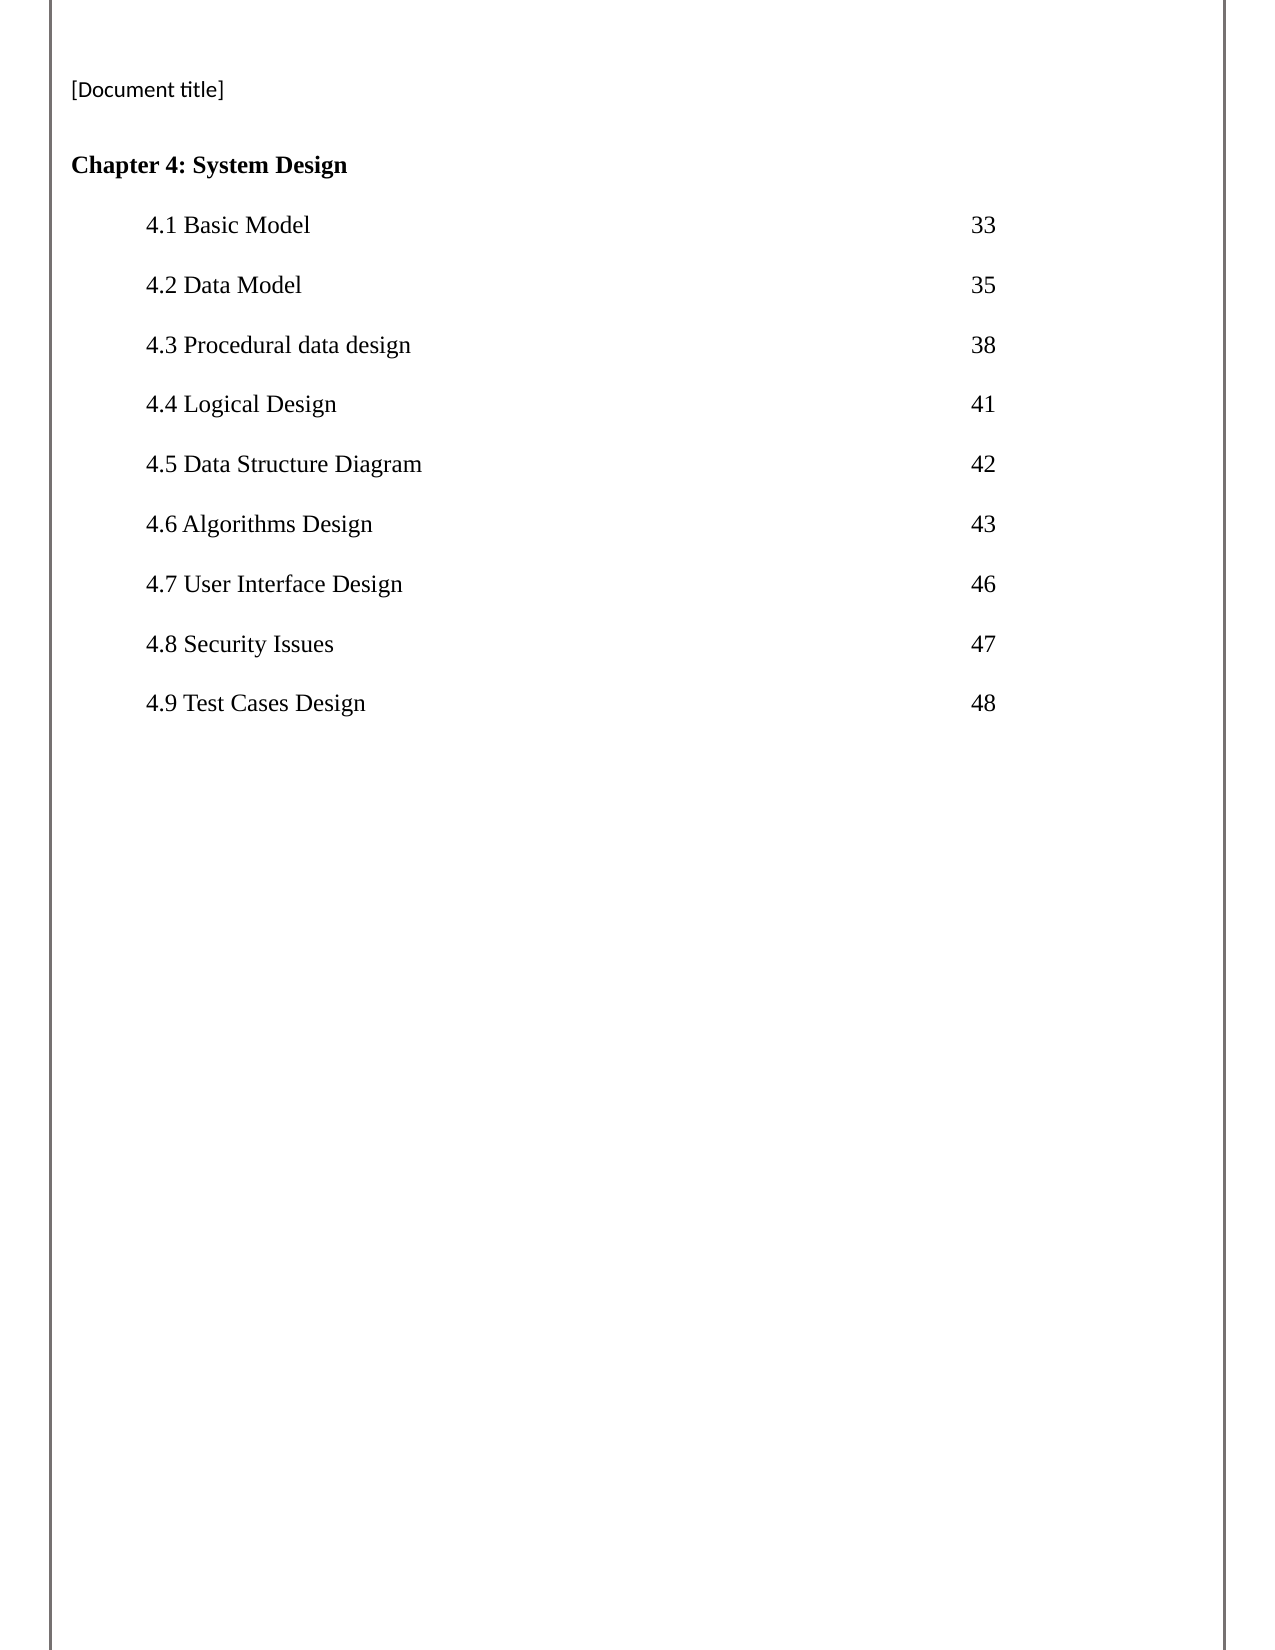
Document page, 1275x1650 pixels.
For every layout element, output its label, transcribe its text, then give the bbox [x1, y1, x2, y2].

text 4.2 Data Model 35 [146, 270, 1200, 299]
text Chapter 4: System Design [71, 150, 1200, 179]
text 4.6 Algorithms Design 43 [146, 509, 1200, 538]
text 4.3 Procedural data design 38 [146, 330, 1200, 358]
text 4.9 Test Cases Design 48 [146, 688, 1200, 717]
text 4.4 Logical Design 41 [146, 389, 1200, 418]
text 4.7 User Interface Design 46 [146, 569, 1200, 598]
text 4.5 Data Structure Diagram 42 [146, 449, 1200, 478]
text 4.8 Security Issues 47 [146, 629, 1200, 657]
text 4.1 Basic Model 33 [146, 210, 1200, 239]
